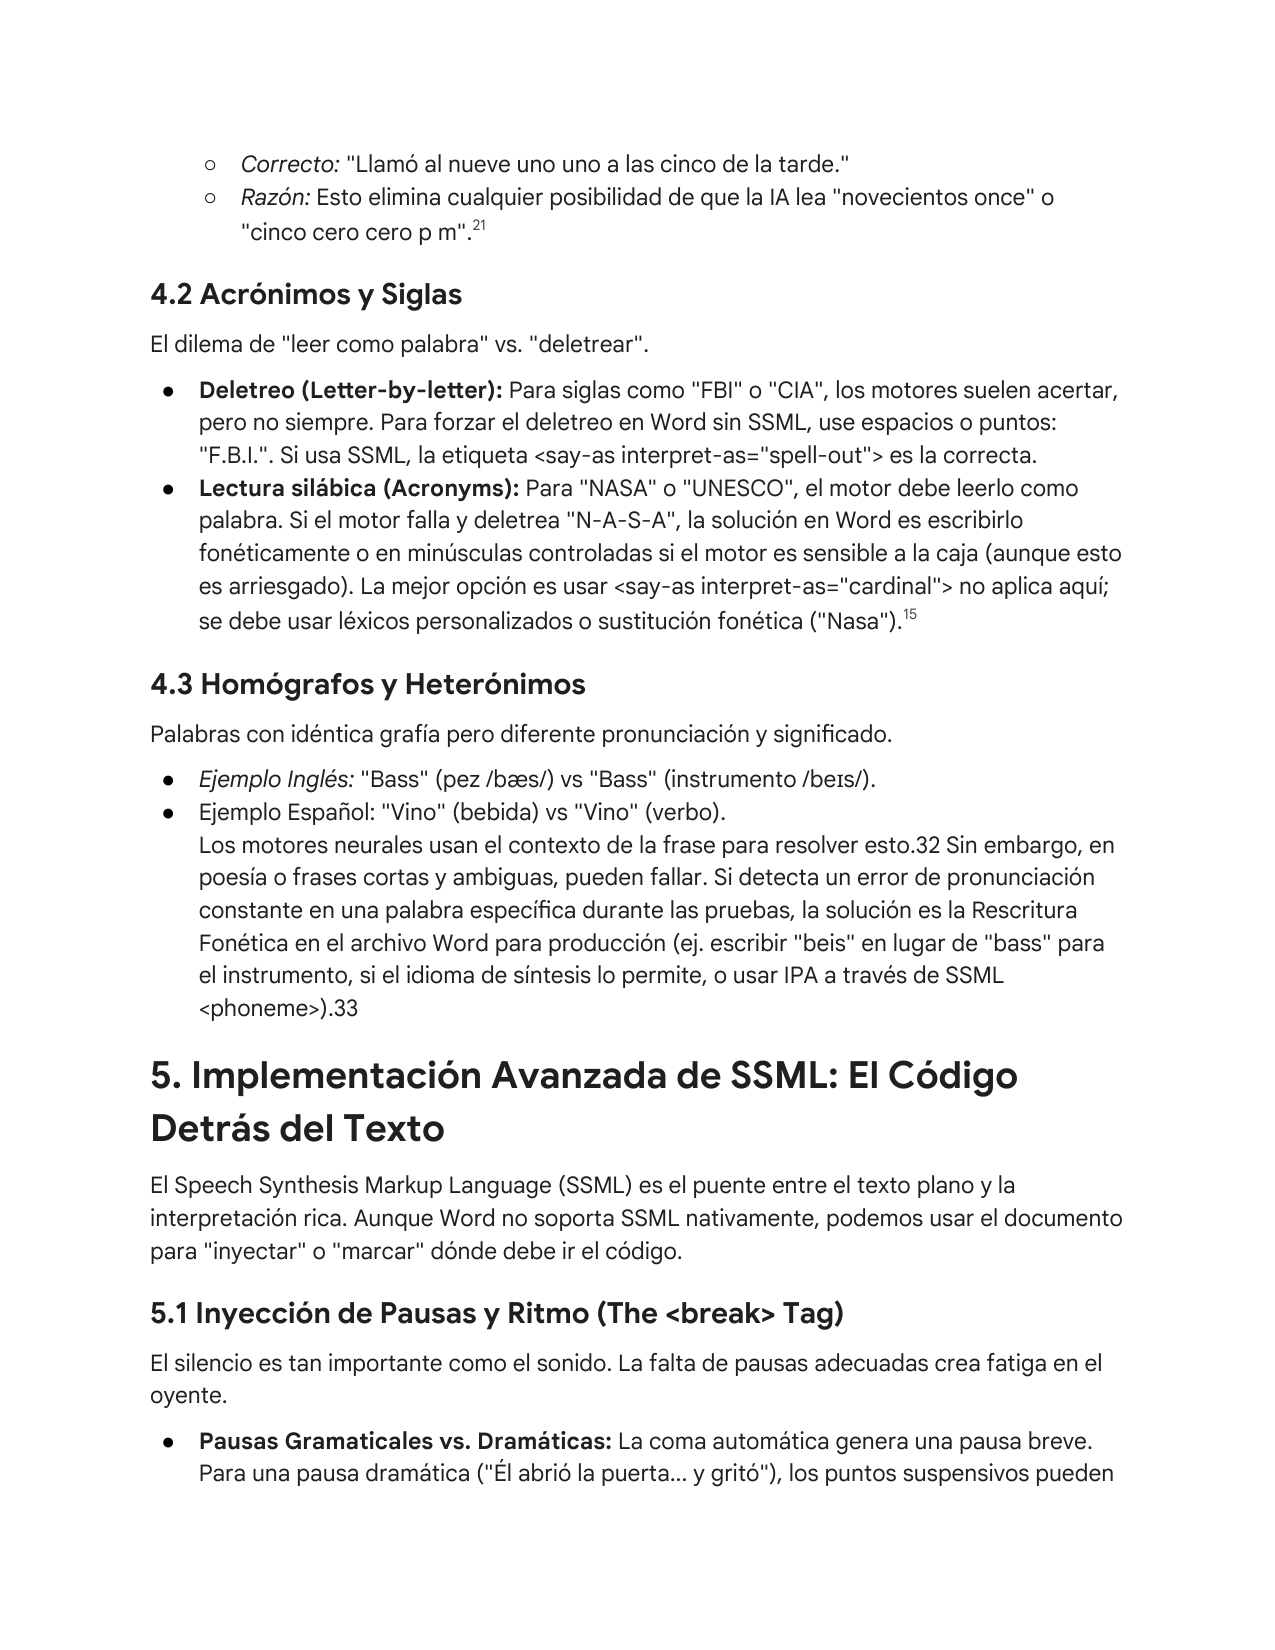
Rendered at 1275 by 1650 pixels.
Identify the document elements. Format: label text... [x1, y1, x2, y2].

list Ejemplo Español: "Vino" (bebida) vs "Vino" (verbo). Los motores neurales usan el contexto de la frase para resolver esto.32 Sin embargo, en poesía o frases cortas y ambiguas, pueden fallar. Si detecta un error de pronunciación constante en una palabra específica durante las pruebas, la solución es la Rescritura Fonética en el archivo Word para producción (ej. escribir "beis" en lugar de "bass" para el instrumento, si el idioma de síntesis lo permite, o usar IPA a través de SSML <phoneme>).33 [161, 798, 1125, 1023]
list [161, 1427, 1125, 1488]
list Ejemplo Inglés: "Bass" (pez /bæs/) vs "Bass" (instrumento /beɪs/). [161, 765, 1125, 794]
text El dilema de "leer como palabra" vs. "deletrear". [150, 331, 1125, 359]
text El silencio es tan importante como el sonido. La falta de pausas adecuadas crea fatiga en el oyente. [150, 1349, 1125, 1410]
subtitle 4.2 Acrónimos y Siglas [150, 277, 1125, 313]
subtitle 4.3 Homógrafos y Heterónimos [150, 666, 1125, 703]
list Razón: Esto elimina cualquier posibilidad de que la IA lea "novecientos once" o "cinco cero cero p m".21 [203, 183, 1125, 247]
text El Speech Synthesis Markup Language (SSML) es el puente entre el texto plano y la interpretación rica. Aunque Word no soporta SSML nativamente, podemos usar el documento para "inyectar" o "marcar" dónde debe ir el código. [150, 1172, 1125, 1266]
text Palabras con idéntica grafía pero diferente pronunciación y significado. [150, 720, 1125, 749]
list Correcto: "Llamó al nueve uno uno a las cinco de la tarde." [203, 150, 1125, 179]
subtitle 5. Implementación Avanzada de SSML: El Código Detrás del Texto [150, 1052, 1125, 1153]
list Lectura silábica (Acronyms): Para "NASA" o "UNESCO", el motor debe leerlo como palabra. Si el motor falla y deletrea "N-A-S-A", la solución en Word es escribirlo fonéticamente o en minúsculas controladas si el motor es sensible a la caja (aunque esto es arriesgado). La mejor opción es usar <say-as interpret-as="cardinal"> no aplica aquí; se debe usar léxicos personalizados o sustitución fonética ("Nasa").15 [161, 474, 1125, 637]
subtitle 5.1 Inyección de Pausas y Ritmo (The <break> Tag) [150, 1295, 1125, 1331]
list Deletreo (Letter-by-letter): Para siglas como "FBI" o "CIA", los motores suelen acertar, pero no siempre. Para forzar el deletreo en Word sin SSML, use espacios o puntos: "F.B.I.". Si usa SSML, la etiqueta <say-as interpret-as="spell-out"> es la correcta. [161, 376, 1125, 470]
